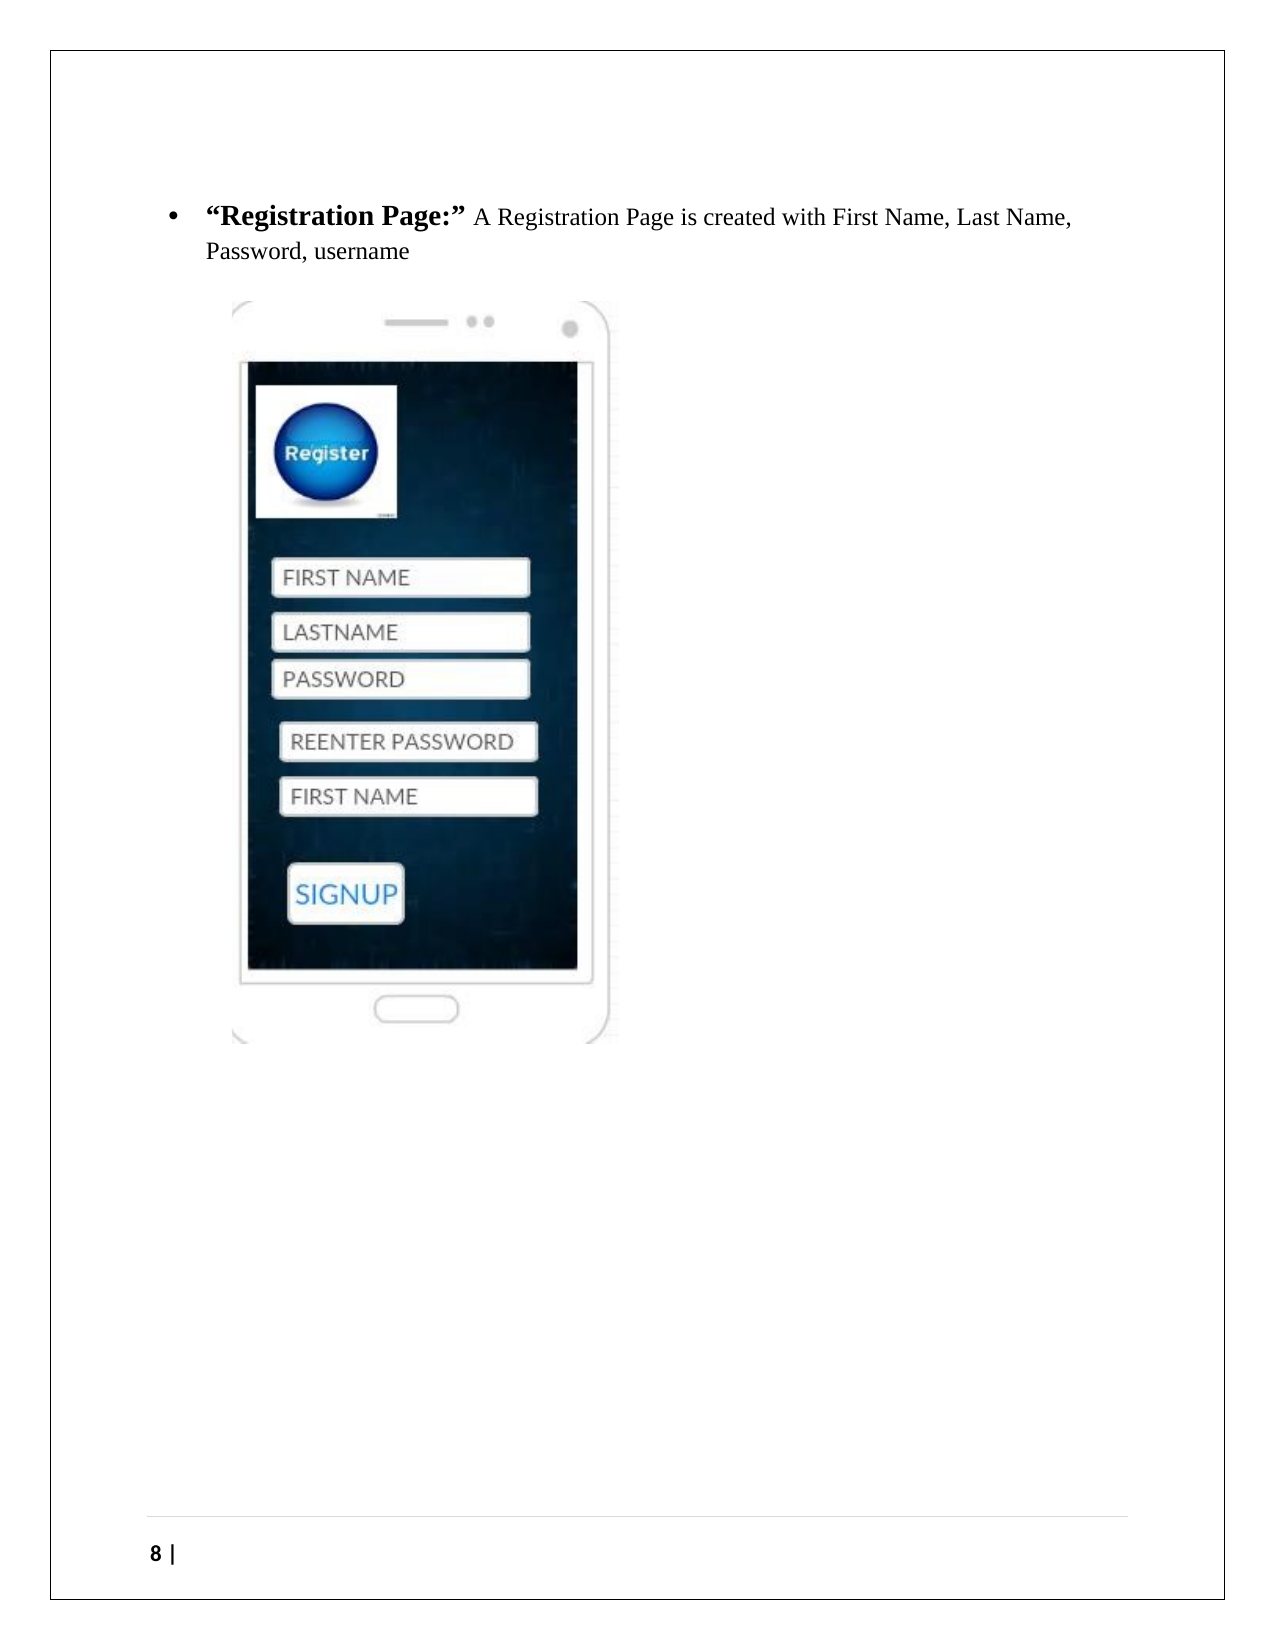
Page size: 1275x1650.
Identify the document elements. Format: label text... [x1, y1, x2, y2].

list “Registration Page:” A Registration Page is created with First Name, Last Name, Password, username [168, 197, 1105, 266]
picture [231, 301, 620, 1044]
